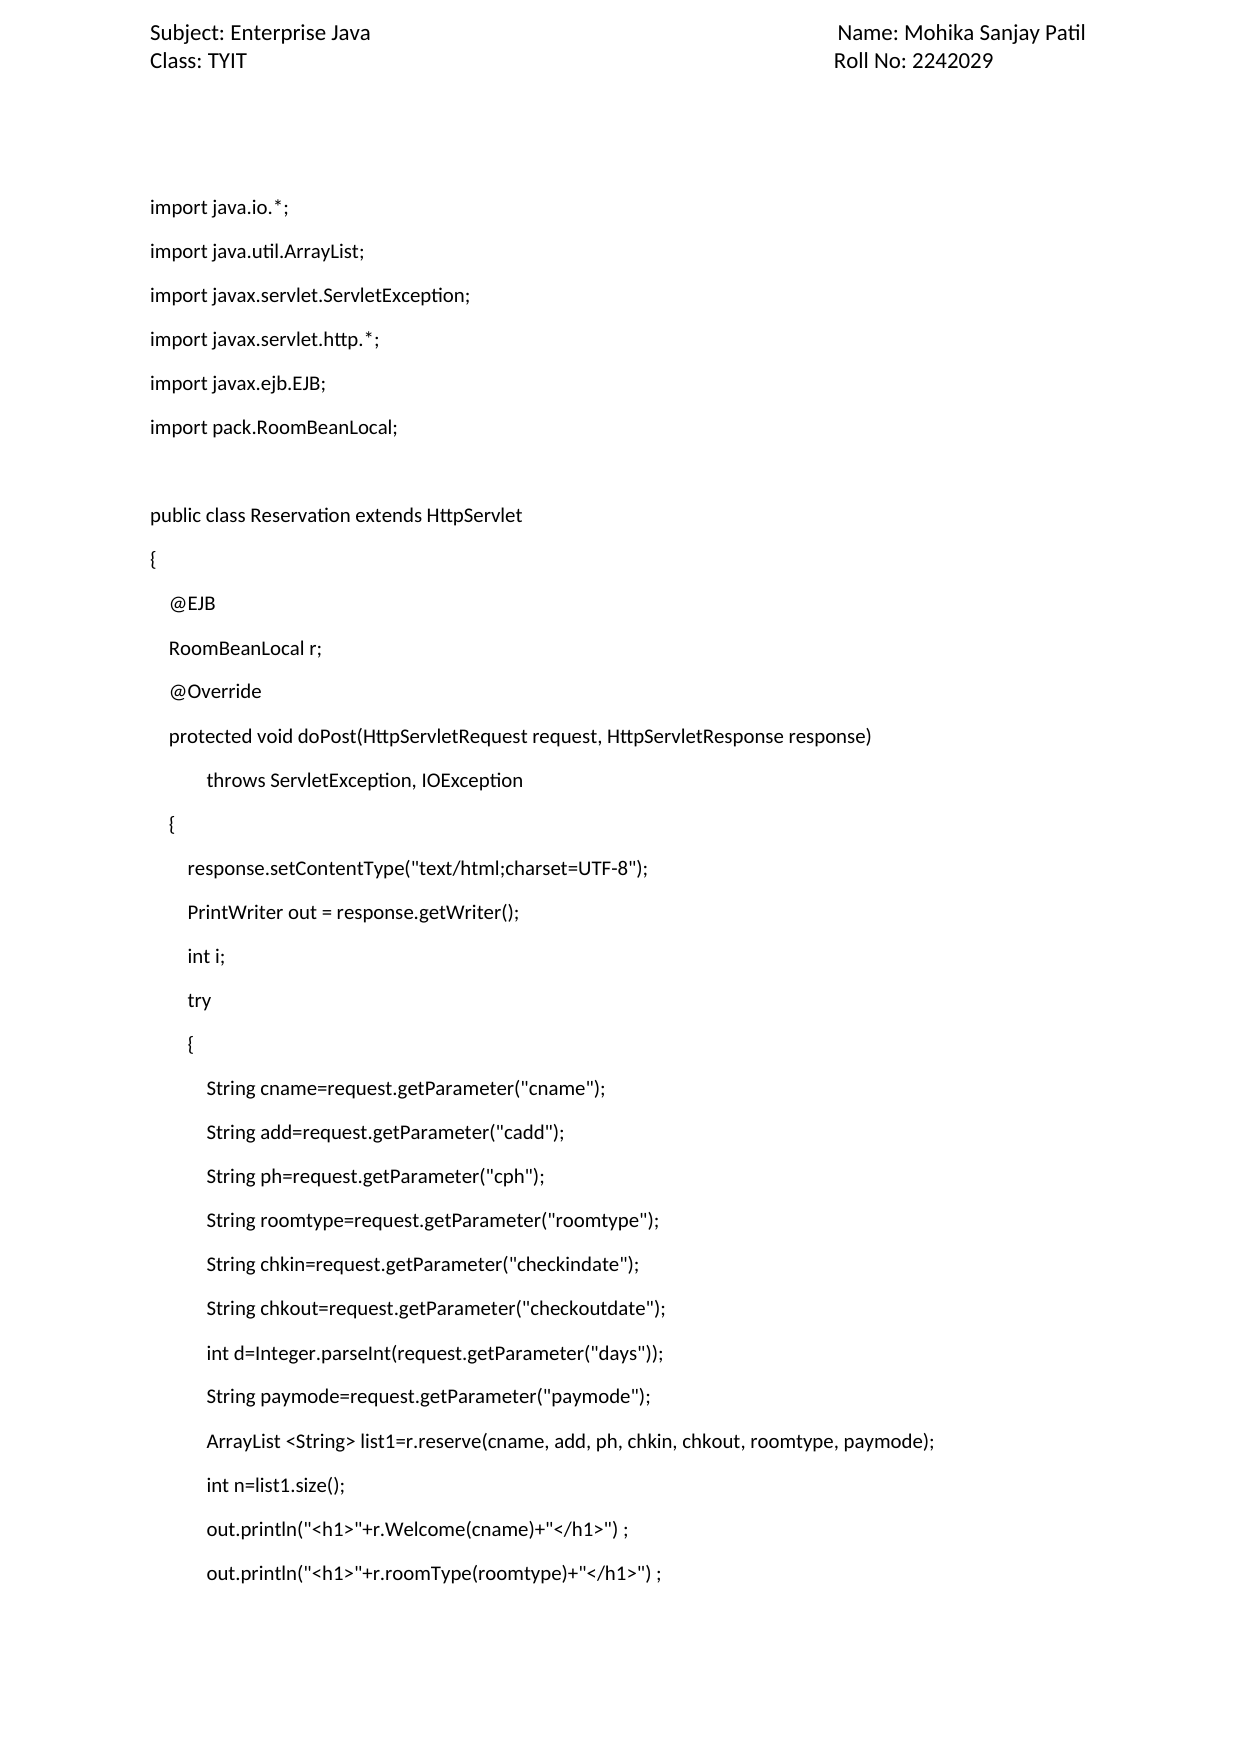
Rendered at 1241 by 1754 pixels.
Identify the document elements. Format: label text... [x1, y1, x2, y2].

text throws ServletException, IOException [150, 767, 1090, 792]
text int d=Integer.parseInt(request.getParameter("days")); [150, 1340, 1090, 1365]
text String chkout=request.getParameter("checkoutdate"); [150, 1296, 1090, 1321]
text { [150, 547, 1090, 572]
text String paymode=request.getParameter("paymode"); [150, 1384, 1090, 1409]
text ArrayList <String> list1=r.reserve(cname, add, ph, chkin, chkout, roomtype, paymode); [150, 1428, 1090, 1453]
text int n=list1.size(); [150, 1472, 1090, 1497]
text String cname=request.getParameter("cname"); [150, 1075, 1090, 1101]
text import javax.servlet.ServletException; [150, 282, 1090, 308]
text int i; [150, 943, 1090, 968]
text import java.util.ArrayList; [150, 238, 1090, 263]
text import java.io.*; [150, 194, 1090, 219]
text PrintWriter out = response.getWriter(); [150, 899, 1090, 924]
text { [150, 1031, 1090, 1057]
text try [150, 987, 1090, 1013]
text { [150, 811, 1090, 836]
text @Override [150, 679, 1090, 704]
text String roomtype=request.getParameter("roomtype"); [150, 1207, 1090, 1233]
text import javax.servlet.http.*; [150, 326, 1090, 352]
text import pack.RoomBeanLocal; [150, 414, 1090, 440]
text protected void doPost(HttpServletRequest request, HttpServletResponse response) [150, 723, 1090, 748]
text out.println("<h1>"+r.roomType(roomtype)+"</h1>") ; [150, 1560, 1090, 1585]
text String add=request.getParameter("cadd"); [150, 1119, 1090, 1145]
text @EJB [150, 591, 1090, 616]
text import javax.ejb.EJB; [150, 370, 1090, 396]
text public class Reservation extends HttpServlet [150, 502, 1090, 528]
text RoomBeanLocal r; [150, 635, 1090, 660]
text out.println("<h1>"+r.Welcome(cname)+"</h1>") ; [150, 1516, 1090, 1541]
text response.setContentType("text/html;charset=UTF-8"); [150, 855, 1090, 880]
text String ph=request.getParameter("cph"); [150, 1163, 1090, 1189]
text String chkin=request.getParameter("checkindate"); [150, 1252, 1090, 1277]
